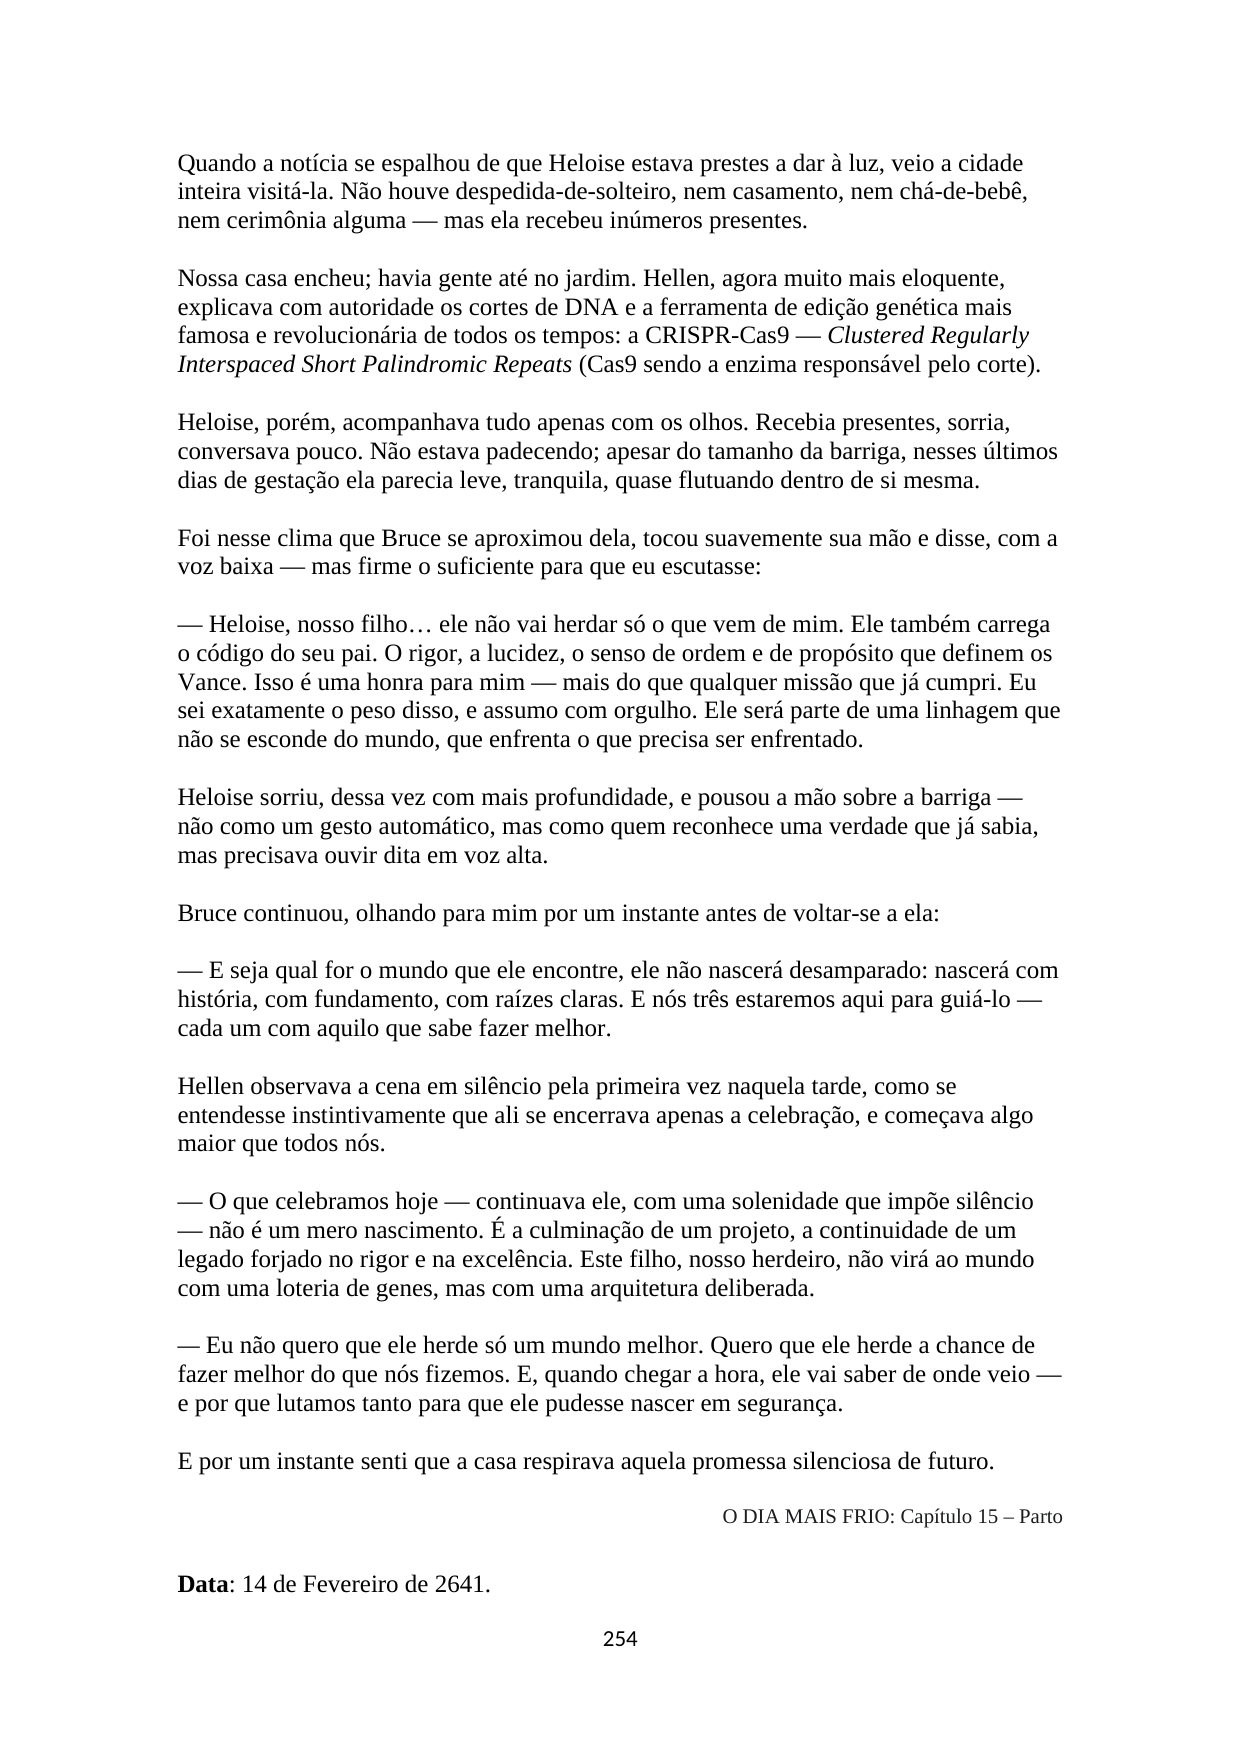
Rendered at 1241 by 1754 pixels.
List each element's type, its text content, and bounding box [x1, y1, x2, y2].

text Nossa casa encheu; havia gente até no jardim. Hellen, agora muito mais eloquente, explicava com autoridade os cortes de DNA e a ferramenta de edição genética mais famosa e revolucionária de todos os tempos: a CRISPR-Cas9 — Clustered Regularly Interspaced Short Palindromic Repeats (Cas9 sendo a enzima responsável pelo corte). [177, 321, 1063, 436]
text E por um instante senti que a casa respirava aquela promessa silenciosa de futuro. [177, 1504, 1063, 1533]
text Bruce continuou, olhando para mim por um instante antes de voltar-se a ela: [177, 956, 1063, 984]
text Quando a notícia se espalhou de que Heloise estava prestes a dar à luz, veio a cidade inteira visitá-la. Não houve despedida-de-solteiro, nem casamento, nem chá-de-bebê, nem cerimônia alguma — mas ela recebeu inúmeros presentes. [177, 206, 1063, 292]
text Hellen observava a cena em silêncio pela primeira vez naquela tarde, como se entendesse instintivamente que ali se encerrava apenas a celebração, e começava algo maior que todos nós. [177, 1129, 1063, 1215]
text O DIA MAIS FRIO: Capítulo 15 – Parto [177, 1562, 1063, 1586]
text — Heloise, nosso filho… ele não vai herdar só o que vem de mim. Ele também carrega o código do seu pai. O rigor, a lucidez, o senso de ordem e de propósito que definem os Vance. Isso é uma honra para mim — mais do que qualquer missão que já cumpri. Eu sei exatamente o peso disso, e assumo com orgulho. Ele será parte de uma linhagem que não se esconde do mundo, que enfrenta o que precisa ser enfrentado. [177, 667, 1063, 811]
text — Eu não quero que ele herde só um mundo melhor. Quero que ele herde a chance de fazer melhor do que nós fizemos. E, quando chegar a hora, ele vai saber de onde veio — e por que lutamos tanto para que ele pudesse nascer em segurança. [177, 1388, 1063, 1475]
text Heloise sorriu, dessa vez com mais profundidade, e pousou a mão sobre a barriga — não como um gesto automático, mas como quem reconhece uma verdade que já sabia, mas precisava ouvir dita em voz alta. [177, 840, 1063, 926]
text Heloise, porém, acompanhava tudo apenas com os olhos. Recebia presentes, sorria, conversava pouco. Não estava padecendo; apesar do tamanho da barriga, nesses últimos dias de gestação ela parecia leve, tranquila, quase flutuando dentro de si mesma. [177, 465, 1063, 551]
text Foi nesse clima que Bruce se aproximou dela, tocou suavemente sua mão e disse, com a voz baixa — mas firme o suficiente para que eu escutasse: [177, 581, 1063, 638]
text — O que celebramos hoje — continuava ele, com uma solenidade que impõe silêncio — não é um mero nascimento. É a culminação de um projeto, a continuidade de um legado forjado no rigor e na excelência. Este filho, nosso herdeiro, não virá ao mundo com uma loteria de genes, mas com uma arquitetura deliberada. [177, 1244, 1063, 1359]
text Data: 12 de Fevereiro de 2641. [177, 148, 1063, 176]
text — E seja qual for o mundo que ele encontre, ele não nascerá desamparado: nascerá com história, com fundamento, com raízes claras. E nós três estaremos aqui para guiá-lo — cada um com aquilo que sabe fazer melhor. [177, 1013, 1063, 1100]
